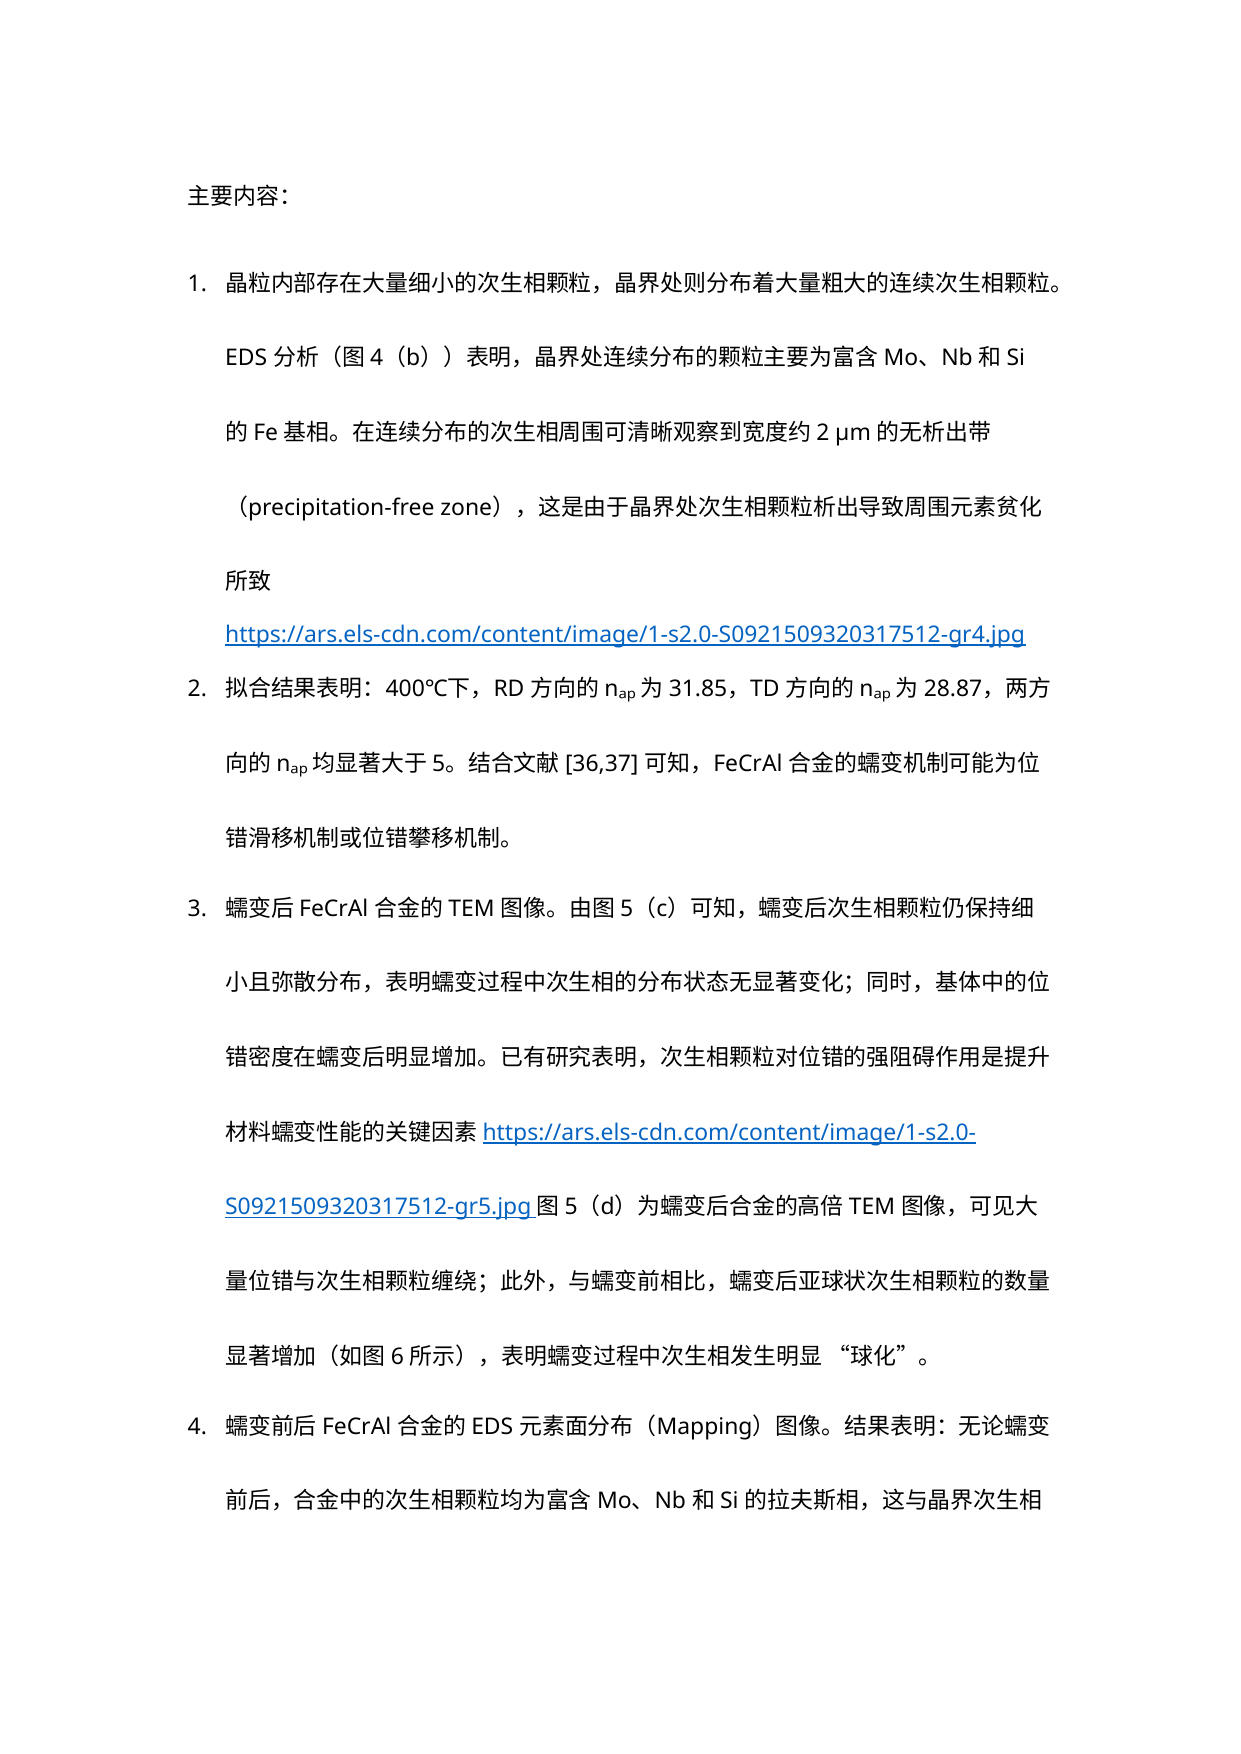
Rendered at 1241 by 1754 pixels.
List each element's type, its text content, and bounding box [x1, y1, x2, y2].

list 晶粒内部存在大量细小的次生相颗粒，晶界处则分布着大量粗大的连续次生相颗粒。EDS 分析（图 4（b））表明，晶界处连续分布的颗粒主要为富含 Mo、Nb 和 Si 的 Fe 基相。在连续分布的次生相周围可清晰观察到宽度约 2 μm 的无析出带（precipitation-free zone），这是由于晶界处次生相颗粒析出导致周围元素贫化所致 https://ars.els-cdn.com/content/image/1-s2.0-S0921509320317512-gr4.jpg [187, 248, 1053, 649]
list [187, 1392, 1053, 1531]
list 拟合结果表明：400℃下，RD 方向的 nₐₚ为 31.85，TD 方向的 nₐₚ为 28.87，两方向的 nₐₚ均显著大于 5。结合文献 [36,37] 可知，FeCrAl 合金的蠕变机制可能为位错滑移机制或位错攀移机制。 [187, 654, 1053, 869]
text 主要内容： [187, 162, 1053, 227]
list 蠕变后 FeCrAl 合金的 TEM 图像。由图 5（c）可知，蠕变后次生相颗粒仍保持细小且弥散分布，表明蠕变过程中次生相的分布状态无显著变化；同时，基体中的位错密度在蠕变后明显增加。已有研究表明，次生相颗粒对位错的强阻碍作用是提升材料蠕变性能的关键因素 https://ars.els-cdn.com/content/image/1-s2.0-S0921509320317512-gr5.jpg图 5（d）为蠕变后合金的高倍 TEM 图像，可见大量位错与次生相颗粒缠绕；此外，与蠕变前相比，蠕变后亚球状次生相颗粒的数量显著增加（如图 6 所示），表明蠕变过程中次生相发生明显 “球化”。 [187, 873, 1053, 1387]
